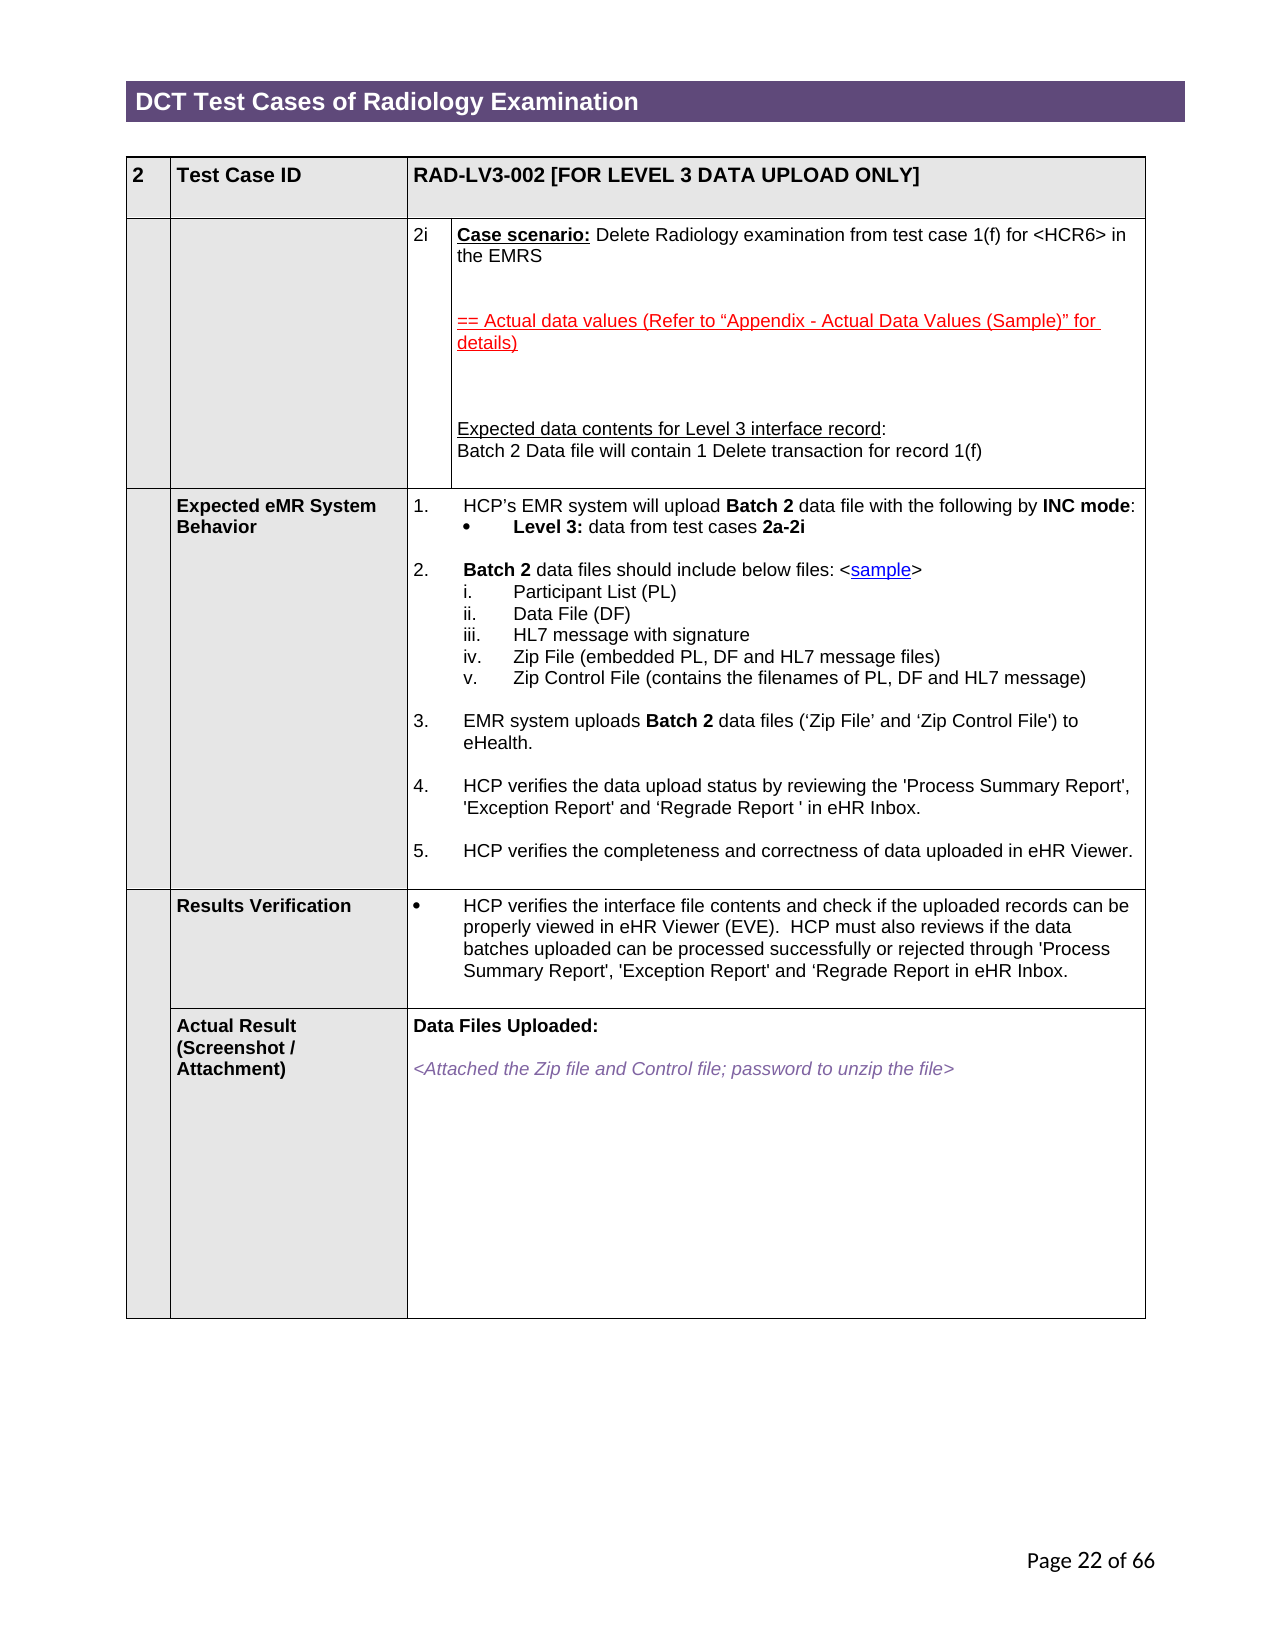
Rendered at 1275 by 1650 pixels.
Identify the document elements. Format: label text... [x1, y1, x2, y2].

table_cell [127, 890, 170, 1318]
table_cell Data Files Uploaded: <Attached the Zip file and Control file; password to unzip the file> [408, 1009, 1145, 1318]
table_cell Case scenario: Delete Radiology examination from test case 1(f) for <HCR6> in the EMRS == Actual data values (Refer to “Appendix - Actual Data Values (Sample)” for details) Expected data contents for Level 3 interface record: Batch 2 Data file will contain 1 Delete transaction for record 1(f) [452, 219, 1145, 488]
table_cell HCP’s EMR system will upload Batch 2 data file with the following by INC mode: Level 3: data from test cases 2a-2i Batch 2 data files should include below files: <sample> Participant List (PL) Data File (DF) HL7 message with signature Zip File (embedded PL, DF and HL7 message files) Zip Control File (contains the filenames of PL, DF and HL7 message) EMR system uploads Batch 2 data files (‘Zip File’ and ‘Zip Control File') to eHealth. HCP verifies the data upload status by reviewing the 'Process Summary Report', 'Exception Report' and ‘Regrade Report ' in eHR Inbox. HCP verifies the completeness and correctness of data uploaded in eHR Viewer. [408, 489, 1145, 888]
table_header Test Case ID [171, 158, 407, 217]
table_cell Actual Result (Screenshot / Attachment) [171, 1009, 407, 1318]
table_cell [127, 489, 170, 888]
table_header 2 [127, 158, 170, 217]
table_cell 2i [408, 219, 451, 488]
table_header RAD-LV3-002 [FOR LEVEL 3 DATA UPLOAD ONLY] [408, 158, 1145, 217]
table_cell HCP verifies the interface file contents and check if the uploaded records can be properly viewed in eHR Viewer (EVE). HCP must also reviews if the data batches uploaded can be processed successfully or rejected through 'Process Summary Report', 'Exception Report' and ‘Regrade Report in eHR Inbox. [408, 890, 1145, 1008]
table_cell Expected eMR System Behavior [171, 489, 407, 888]
table_cell Results Verification [171, 890, 407, 1008]
